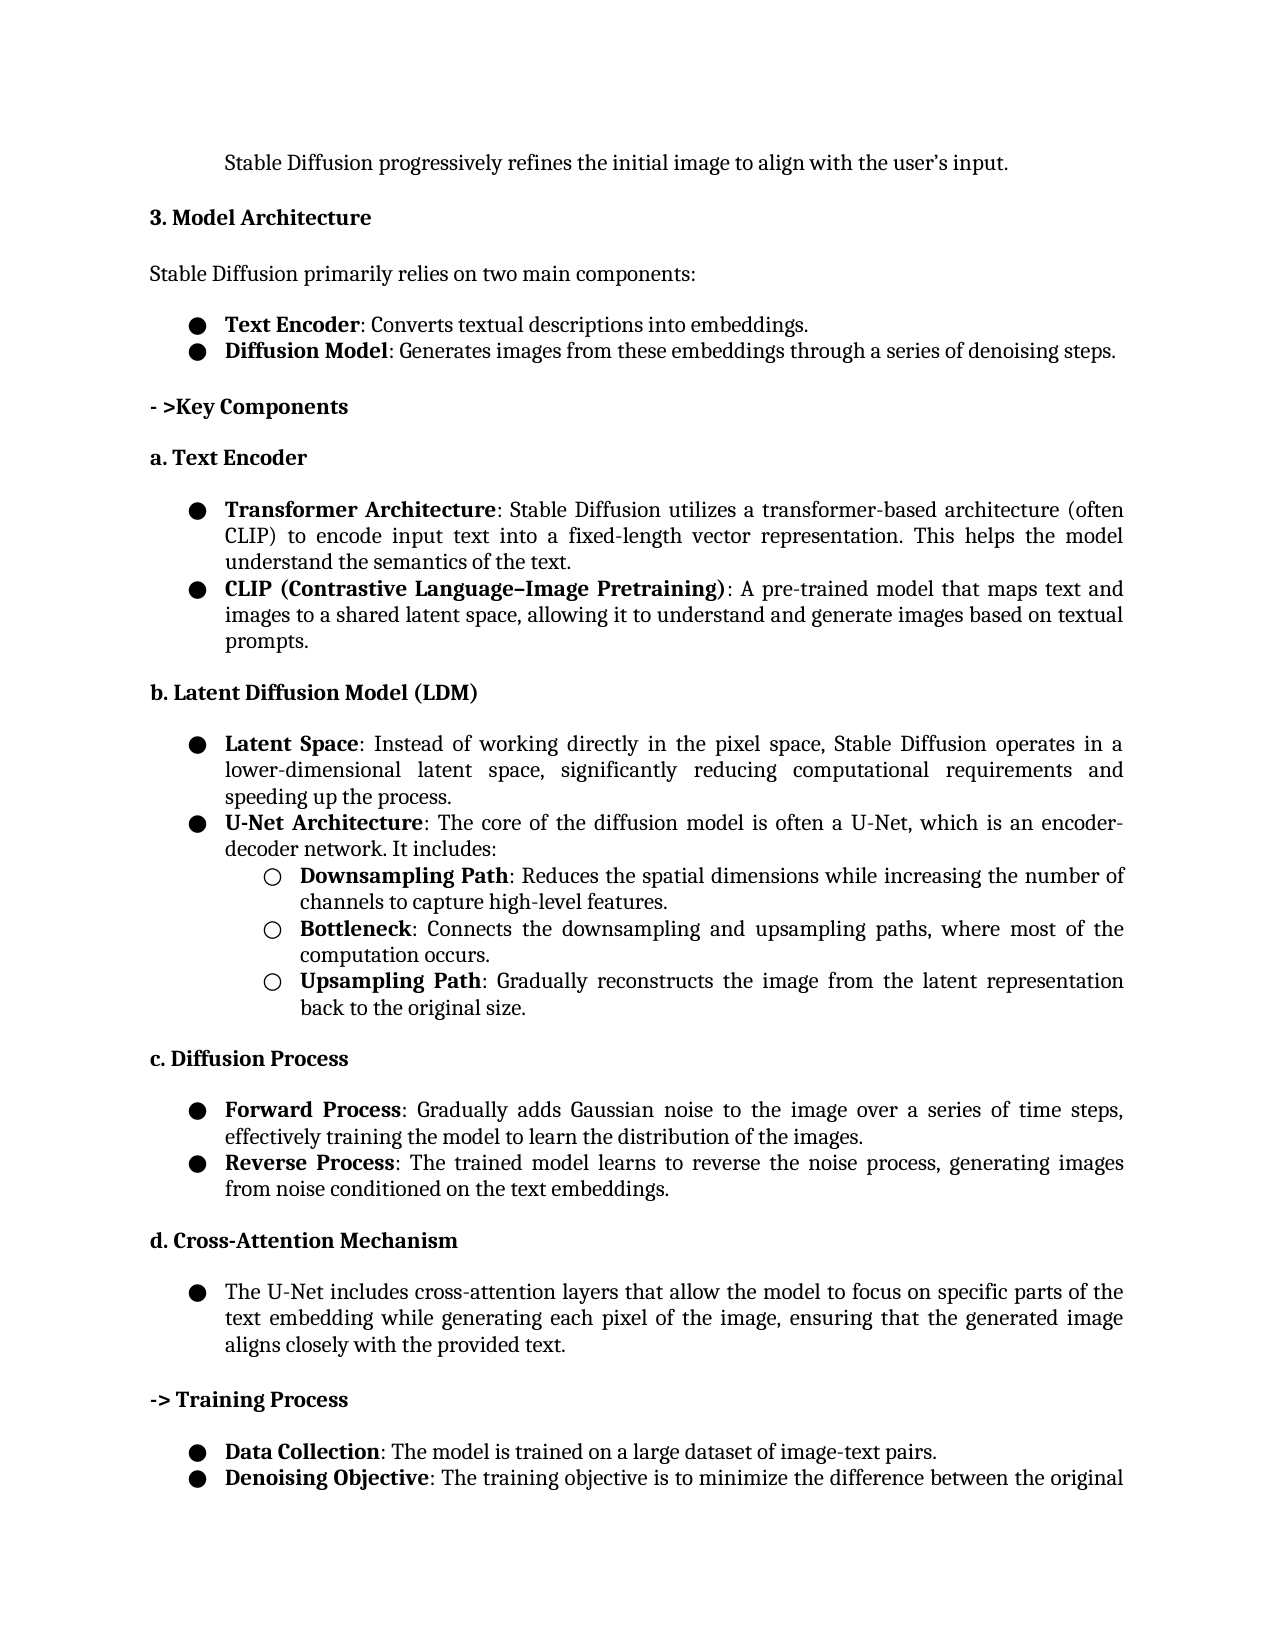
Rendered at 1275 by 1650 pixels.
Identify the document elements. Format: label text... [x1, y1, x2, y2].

list Bottleneck: Connects the downsampling and upsampling paths, where most of the computation occurs. [262, 915, 1125, 968]
list Downsampling Path: Reduces the spatial dimensions while increasing the number of channels to capture high-level features. [262, 863, 1125, 915]
list Forward Process: Gradually adds Gaussian noise to the image over a series of time steps, effectively training the model to learn the distribution of the images. [187, 1097, 1125, 1150]
list Text Encoder: Converts textual descriptions into embeddings. [187, 312, 1125, 338]
list Reverse Process: The trained model learns to reverse the noise process, generating images from noise conditioned on the text embeddings. [187, 1150, 1125, 1202]
subtitle - >Key Components [150, 394, 1125, 420]
list Diffusion Model: Generates images from these embeddings through a series of denoising steps. [187, 338, 1125, 364]
subtitle a. Text Encoder [150, 445, 1125, 471]
text Stable Diffusion primarily relies on two main components: [150, 260, 1125, 287]
subtitle d. Cross-Attention Mechanism [150, 1227, 1125, 1254]
subtitle c. Diffusion Process [150, 1046, 1125, 1072]
list U-Net Architecture: The core of the diffusion model is often a U-Net, which is an encoder-decoder network. It includes: [187, 810, 1125, 863]
list Upsampling Path: Gradually reconstructs the image from the latent representation back to the original size. [262, 968, 1125, 1021]
list Latent Space: Instead of working directly in the pixel space, Stable Diffusion operates in a lower-dimensional latent space, significantly reducing computational requirements and speeding up the process. [187, 731, 1125, 810]
subtitle -> Training Process [150, 1387, 1125, 1413]
list Data Collection: The model is trained on a large dataset of image-text pairs. [187, 1438, 1125, 1465]
list The U-Net includes cross-attention layers that allow the model to focus on specific parts of the text embedding while generating each pixel of the image, ensuring that the generated image aligns closely with the provided text. [187, 1279, 1125, 1358]
list CLIP (Contrastive Language–Image Pretraining): A pre-trained model that maps text and images to a shared latent space, allowing it to understand and generate images based on textual prompts. [187, 575, 1125, 654]
list Transformer Architecture: Stable Diffusion utilizes a transformer-based architecture (often CLIP) to encode input text into a fixed-length vector representation. This helps the model understand the semantics of the text. [187, 496, 1125, 575]
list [187, 1465, 1125, 1491]
subtitle 3. Model Architecture [150, 205, 1125, 232]
subtitle b. Latent Diffusion Model (LDM) [150, 679, 1125, 706]
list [187, 150, 1125, 176]
